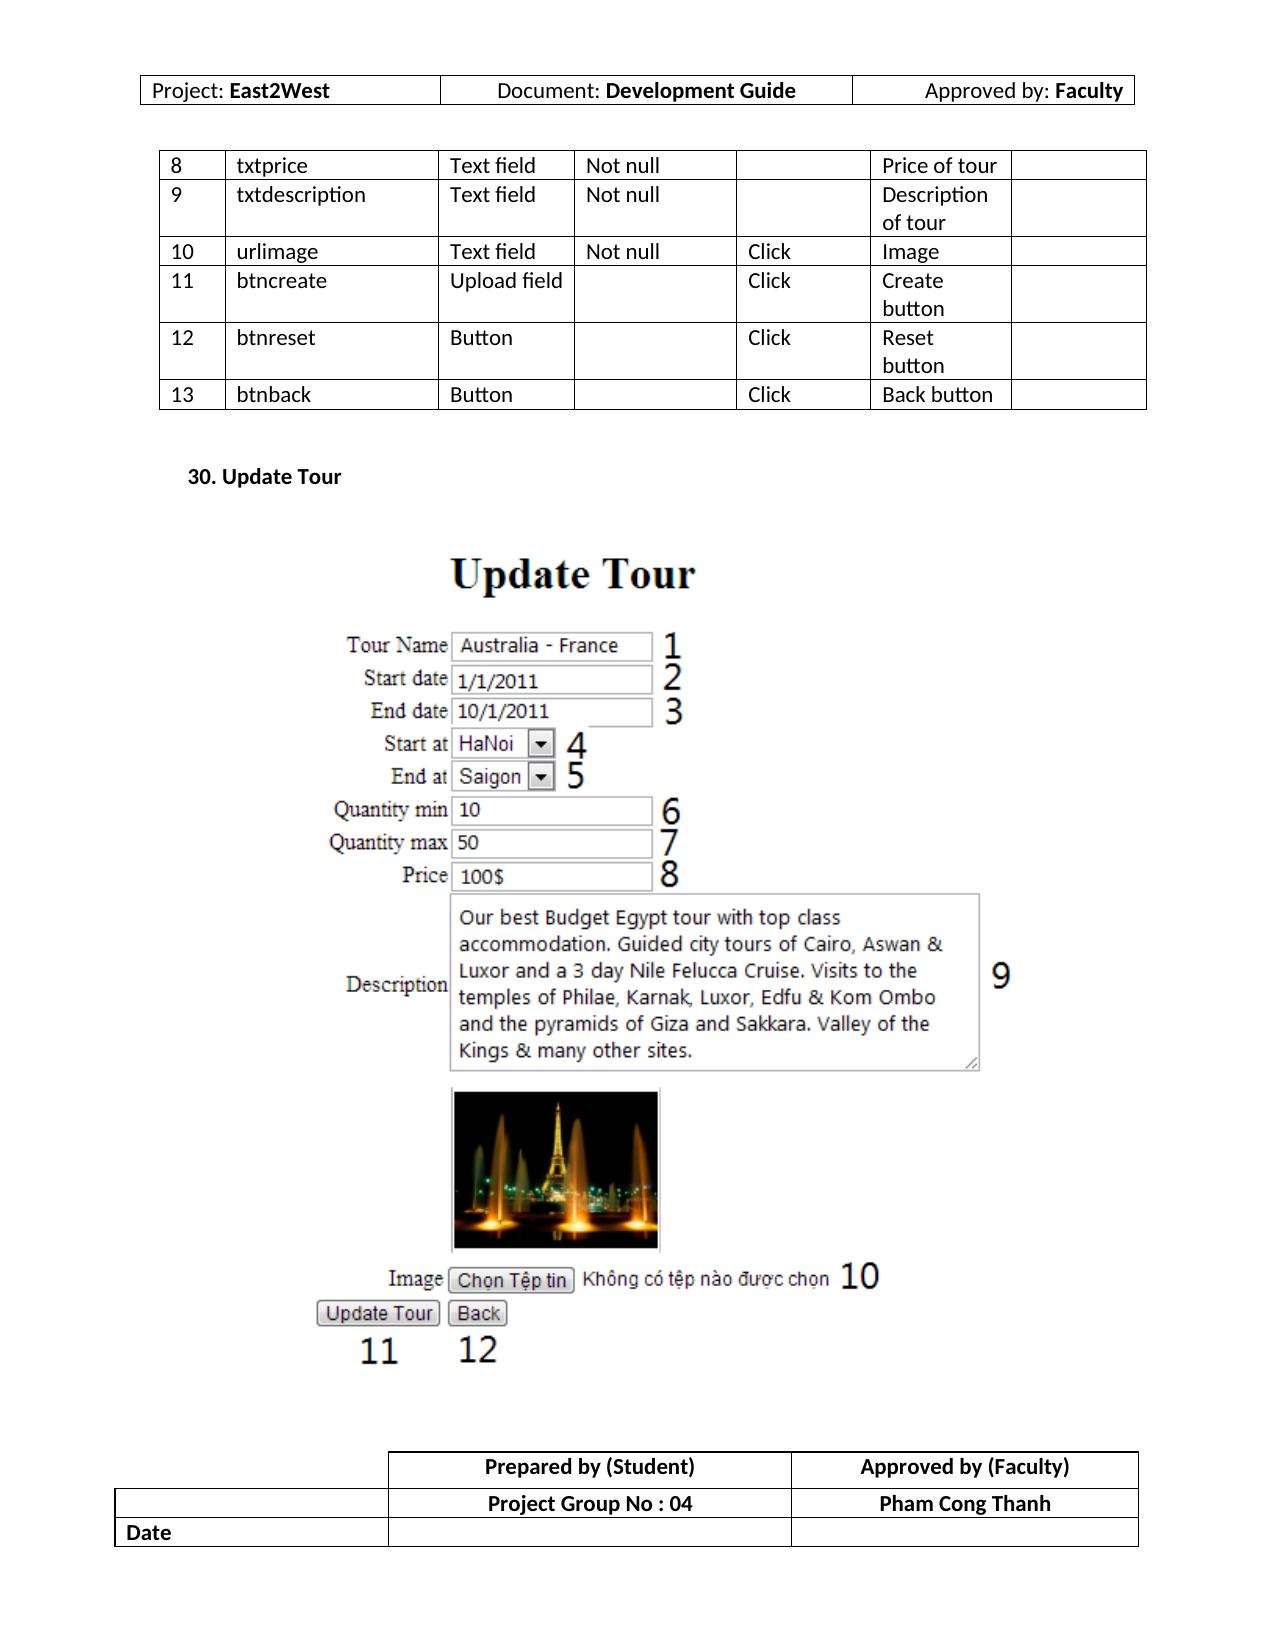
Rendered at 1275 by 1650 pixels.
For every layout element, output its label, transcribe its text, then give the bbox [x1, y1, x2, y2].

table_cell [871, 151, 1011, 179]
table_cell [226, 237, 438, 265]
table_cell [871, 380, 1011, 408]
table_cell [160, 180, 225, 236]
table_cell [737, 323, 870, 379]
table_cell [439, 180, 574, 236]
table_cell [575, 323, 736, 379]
text 30. Update Tour [187, 462, 1125, 491]
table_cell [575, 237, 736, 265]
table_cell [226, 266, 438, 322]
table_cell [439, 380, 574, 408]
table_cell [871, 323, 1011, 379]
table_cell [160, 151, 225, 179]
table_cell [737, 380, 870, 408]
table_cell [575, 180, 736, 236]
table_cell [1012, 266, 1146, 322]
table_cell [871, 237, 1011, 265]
picture [187, 515, 1082, 1408]
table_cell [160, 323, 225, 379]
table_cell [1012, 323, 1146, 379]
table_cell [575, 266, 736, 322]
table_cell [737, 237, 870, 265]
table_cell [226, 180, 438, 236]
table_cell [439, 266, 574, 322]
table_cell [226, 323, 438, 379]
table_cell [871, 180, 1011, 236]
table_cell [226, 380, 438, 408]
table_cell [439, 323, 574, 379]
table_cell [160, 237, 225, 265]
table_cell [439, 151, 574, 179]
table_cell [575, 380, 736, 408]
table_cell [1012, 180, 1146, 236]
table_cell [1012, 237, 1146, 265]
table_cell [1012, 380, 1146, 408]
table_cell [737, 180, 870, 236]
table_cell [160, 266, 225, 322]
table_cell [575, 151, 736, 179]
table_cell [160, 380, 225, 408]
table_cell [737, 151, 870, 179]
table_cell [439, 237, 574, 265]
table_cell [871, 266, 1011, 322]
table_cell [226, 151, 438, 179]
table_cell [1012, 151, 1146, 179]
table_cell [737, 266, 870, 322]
